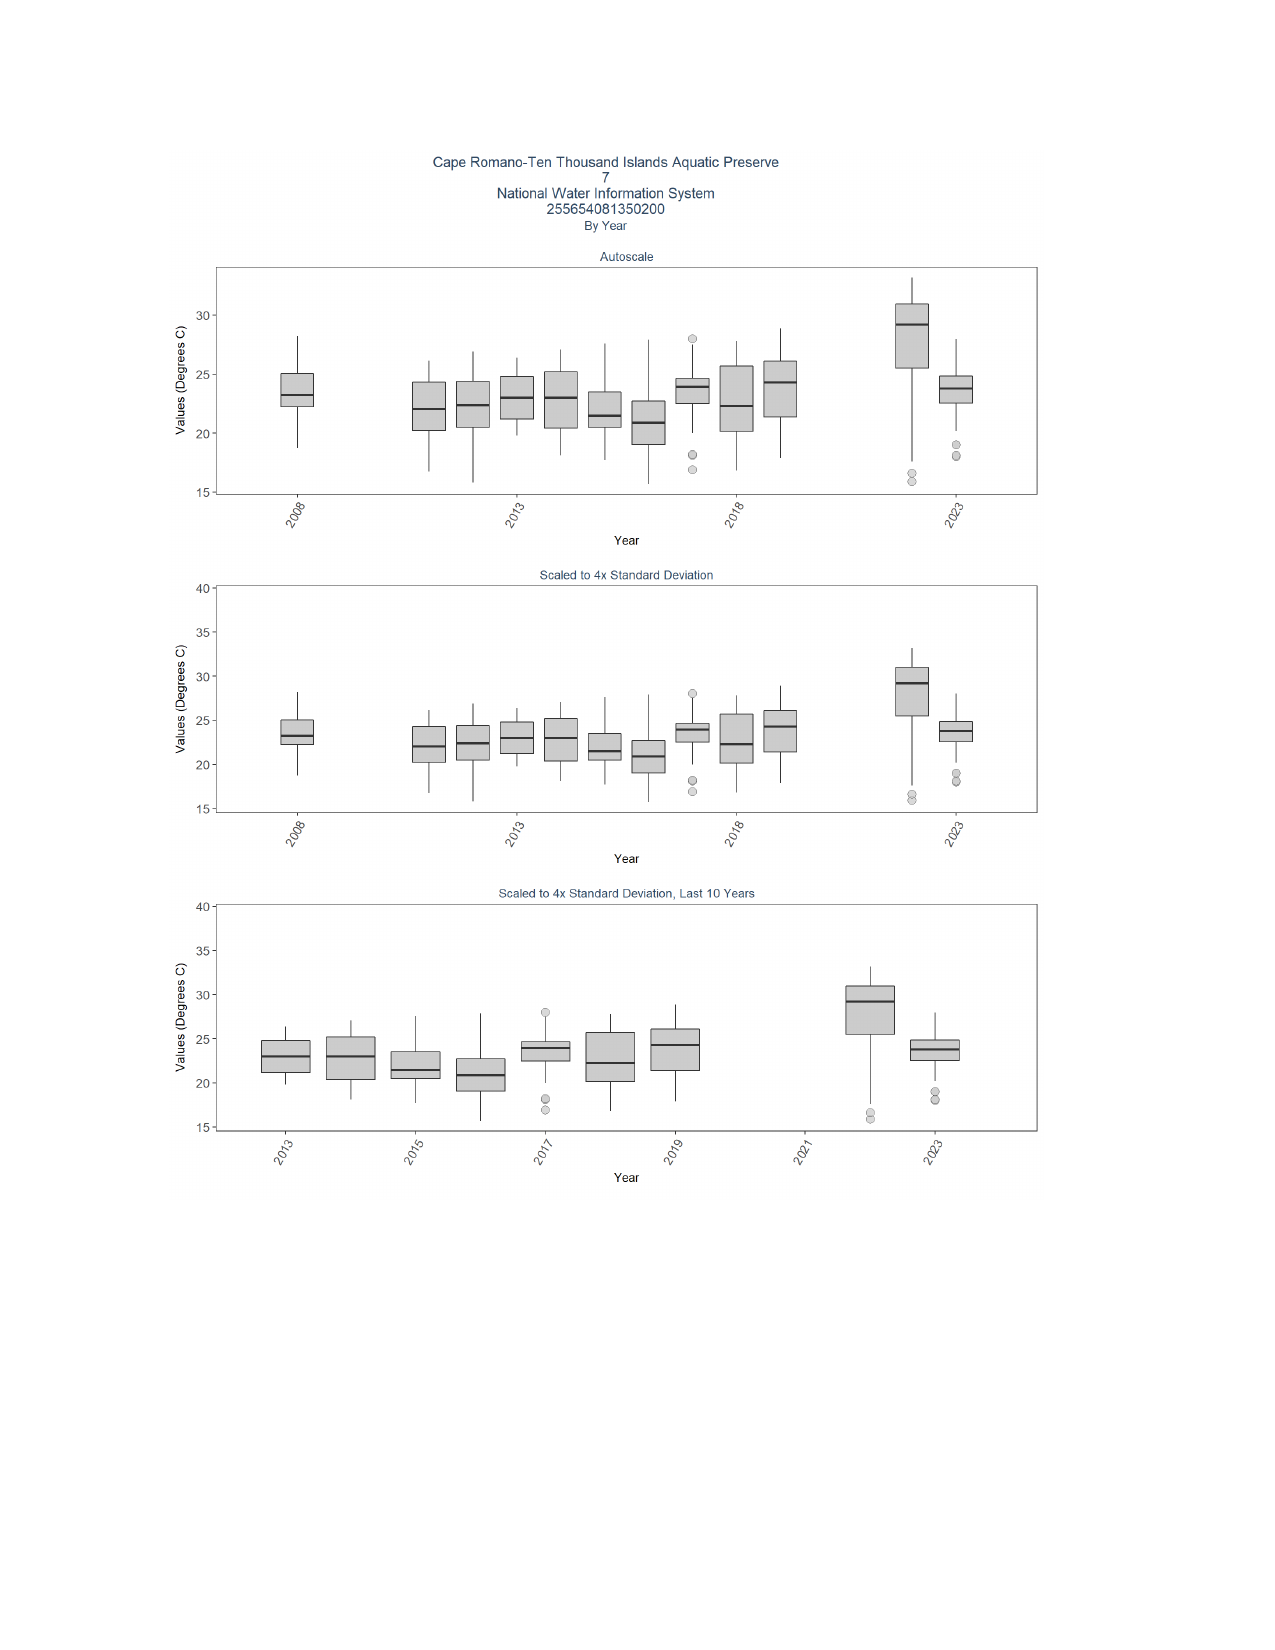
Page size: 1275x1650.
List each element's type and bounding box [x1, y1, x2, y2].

picture [168, 150, 1044, 1200]
